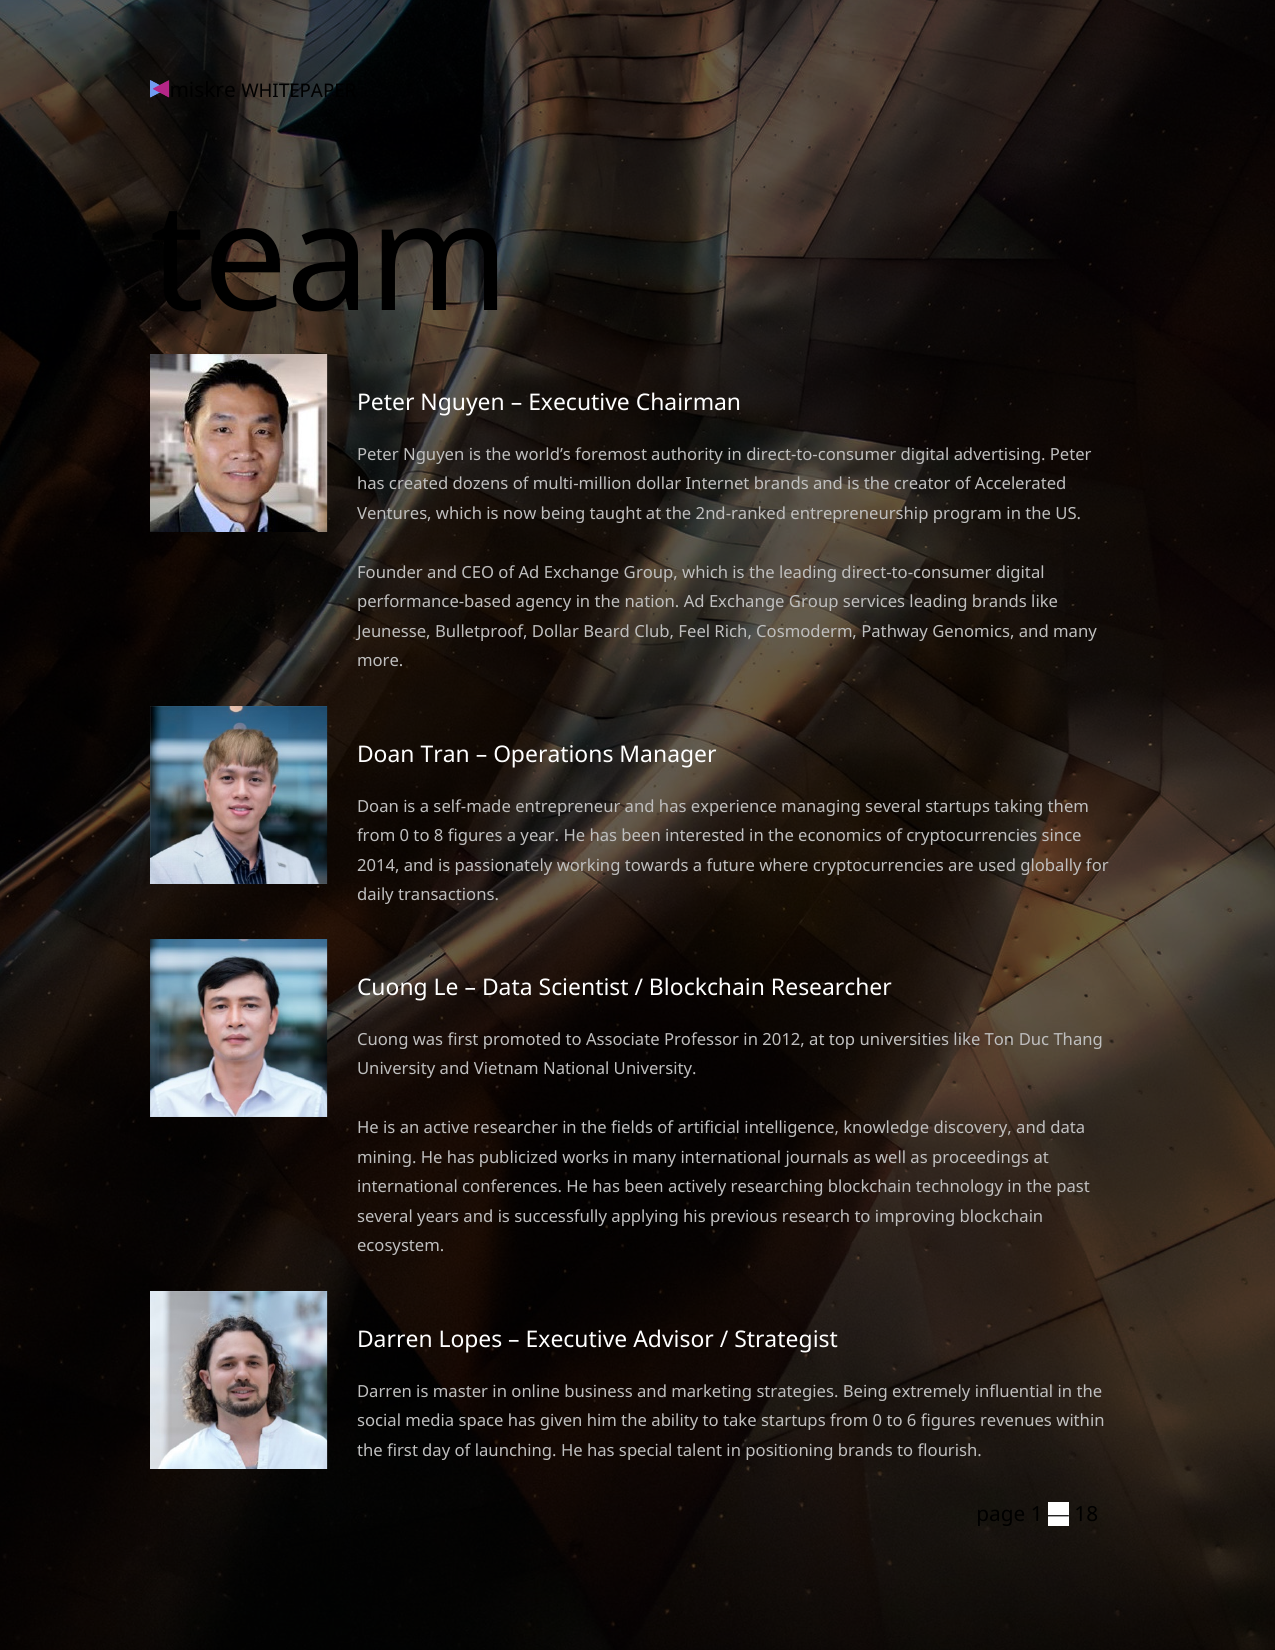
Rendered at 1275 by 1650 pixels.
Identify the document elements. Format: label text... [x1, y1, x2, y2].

table_cell [150, 1292, 357, 1496]
title team [150, 150, 1125, 354]
table_header [150, 354, 357, 707]
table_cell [357, 1292, 1124, 1496]
table_cell [150, 939, 357, 1292]
table_cell Cuong Le – Data Scientist / Blockchain Researcher Cuong was first promoted to Associate Professor in 2012, at top universities like Ton Duc Thang University and Vietnam National University. He is an active researcher in the fields of artificial intelligence, knowledge discovery, and data mining. He has publicized works in many international journals as well as proceedings at international conferences. He has been actively researching blockchain technology in the past several years and is successfully applying his previous research to improving blockchain ecosystem. [357, 939, 1124, 1292]
picture [0, 0, 1275, 1650]
table_header Peter Nguyen – Executive Chairman Peter Nguyen is the world’s foremost authority in direct-to-consumer digital advertising. Peter has created dozens of multi-million dollar Internet brands and is the creator of Accelerated Ventures, which is now being taught at the 2nd-ranked entrepreneurship program in the US. Founder and CEO of Ad Exchange Group, which is the leading direct-to-consumer digital performance-based agency in the nation. Ad Exchange Group services leading brands like Jeunesse, Bulletproof, Dollar Beard Club, Feel Rich, Cosmoderm, Pathway Genomics, and many more. [357, 354, 1124, 707]
table_cell [150, 707, 357, 939]
table_cell Doan Tran – Operations Manager Doan is a self-made entrepreneur and has experience managing several startups taking them from 0 to 8 figures a year. He has been interested in the economics of cryptocurrencies since 2014, and is passionately working towards a future where cryptocurrencies are used globally for daily transactions. [357, 707, 1124, 939]
